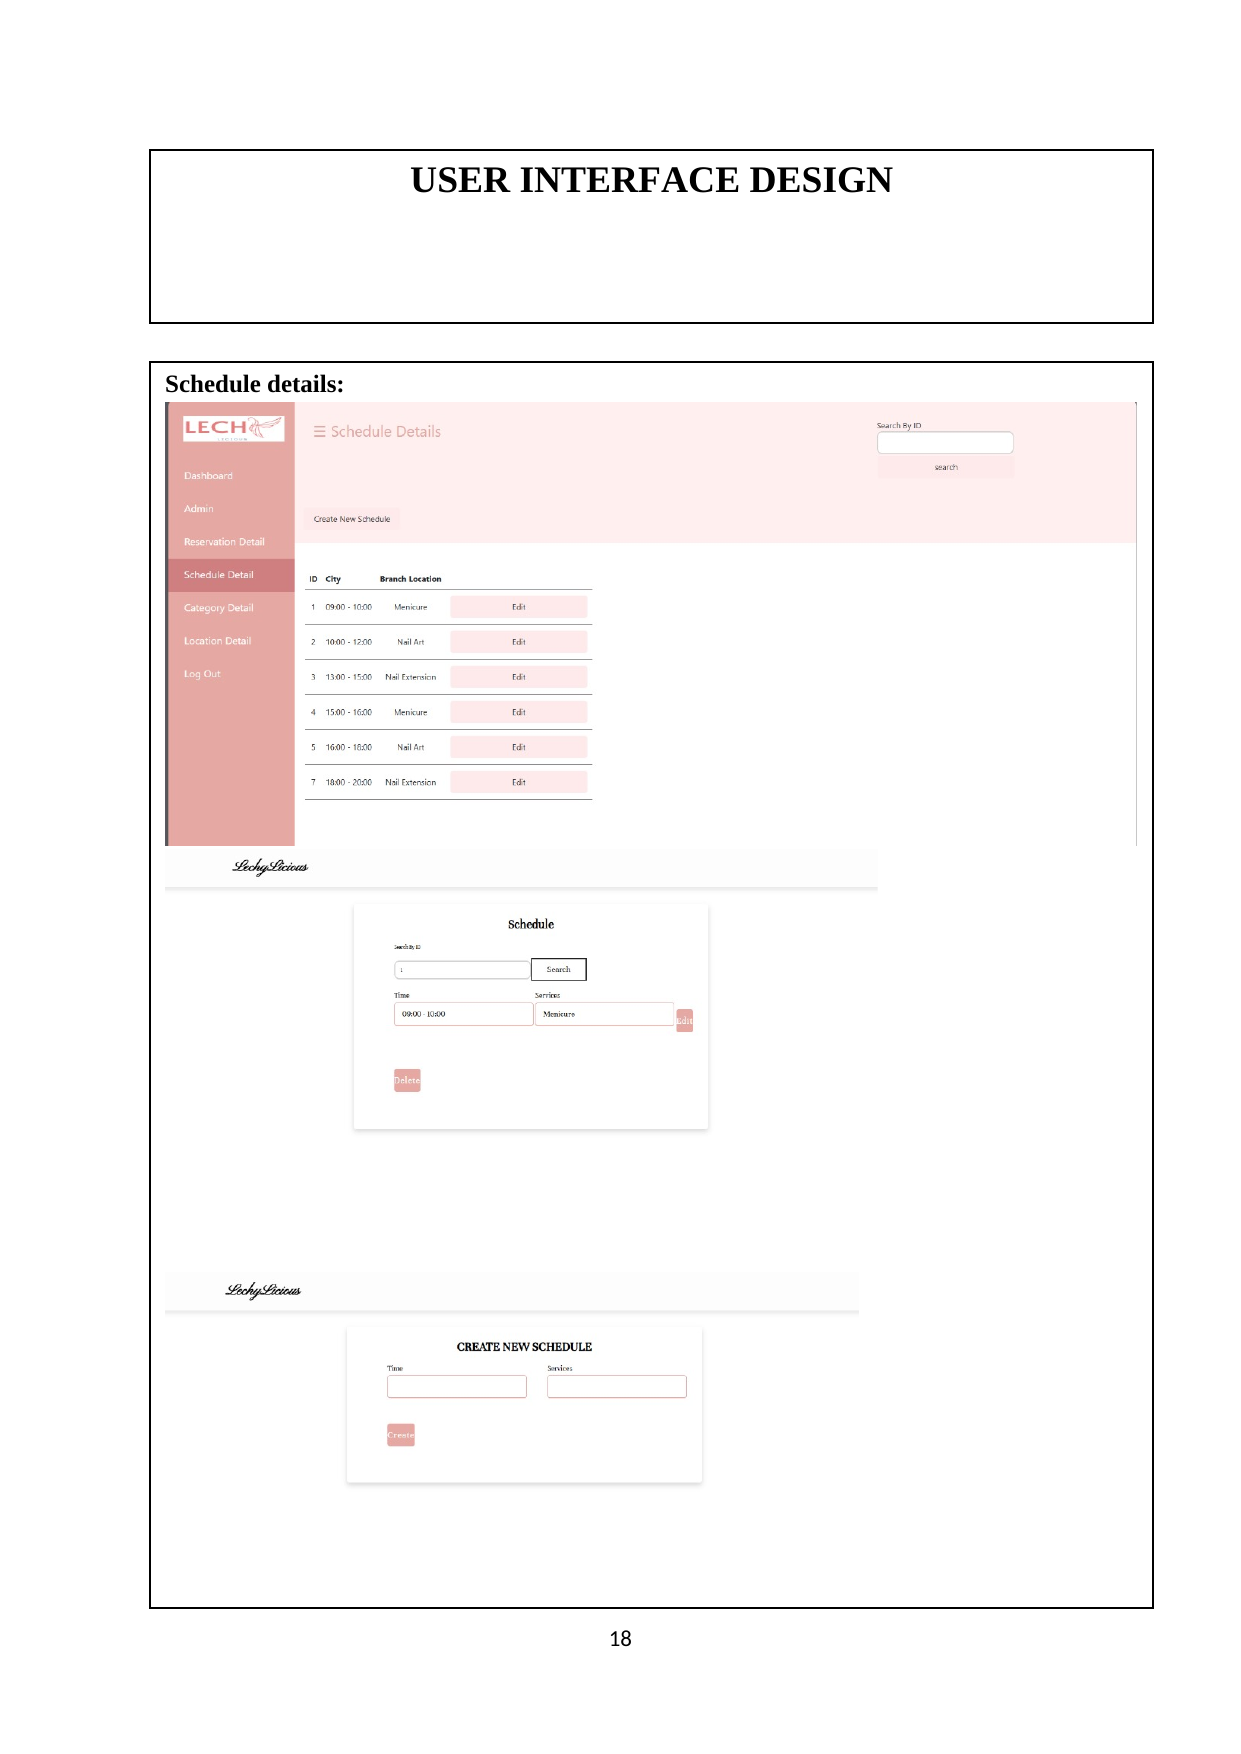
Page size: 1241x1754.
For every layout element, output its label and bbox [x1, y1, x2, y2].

picture [165, 849, 878, 1236]
picture [165, 402, 1137, 846]
picture [165, 1272, 859, 1601]
